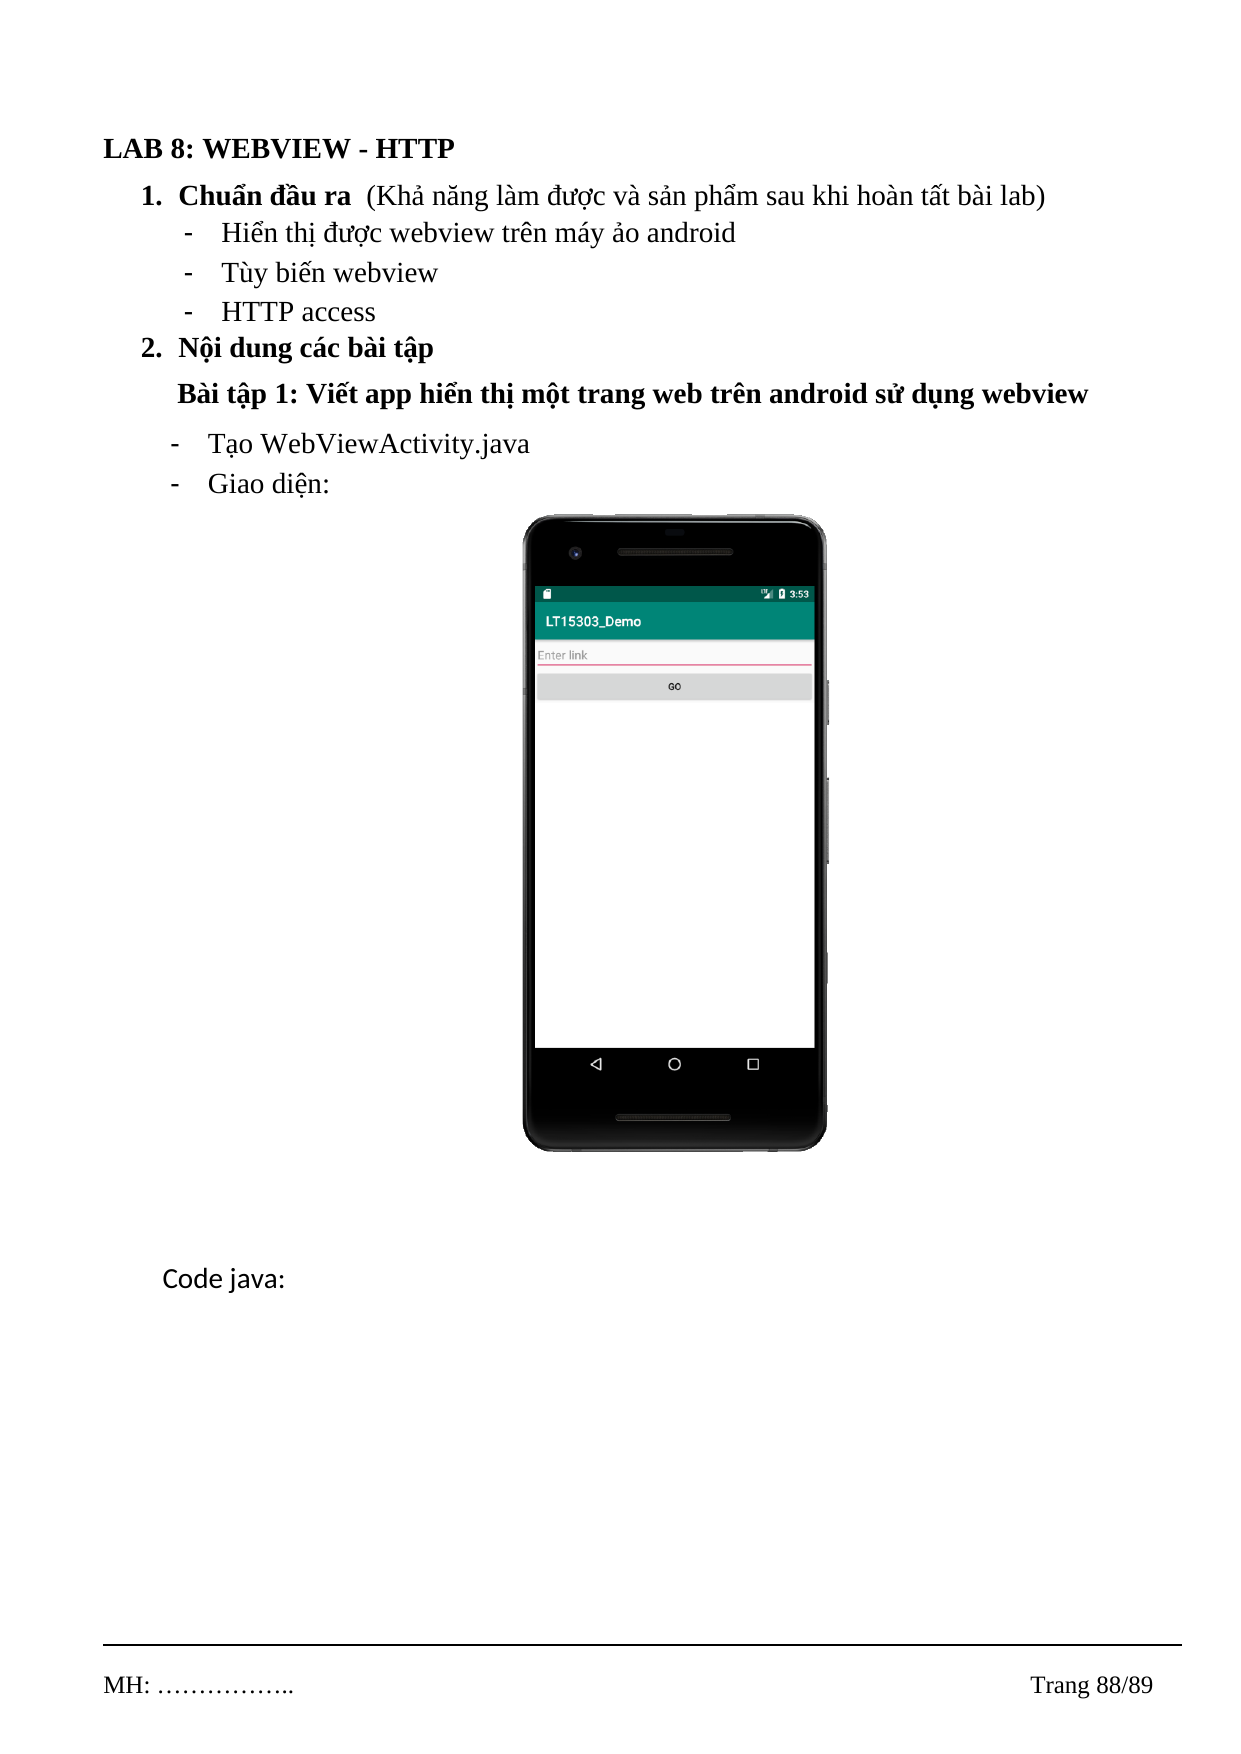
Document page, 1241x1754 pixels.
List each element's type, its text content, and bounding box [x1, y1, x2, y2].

text LAB 8: WEBVIEW - HTTP [103, 132, 1182, 165]
list HTTP access [184, 291, 1182, 330]
text Bài tập 1: Viết app hiển thị một trang web trên android sử dụng webview [177, 376, 1182, 410]
list Tùy biến webview [184, 251, 1182, 291]
list Hiển thị được webview trên máy ảo android [184, 211, 1182, 251]
list Nội dung các bài tập [141, 330, 1182, 364]
list Chuẩn đầu ra (Khả năng làm được và sản phẩm sau khi hoàn tất bài lab) [141, 178, 1182, 211]
list Tạo WebViewActivity.java [170, 422, 1182, 462]
picture [522, 514, 830, 1152]
text Code java: [162, 1260, 1182, 1296]
list Giao diện: [170, 462, 1182, 502]
